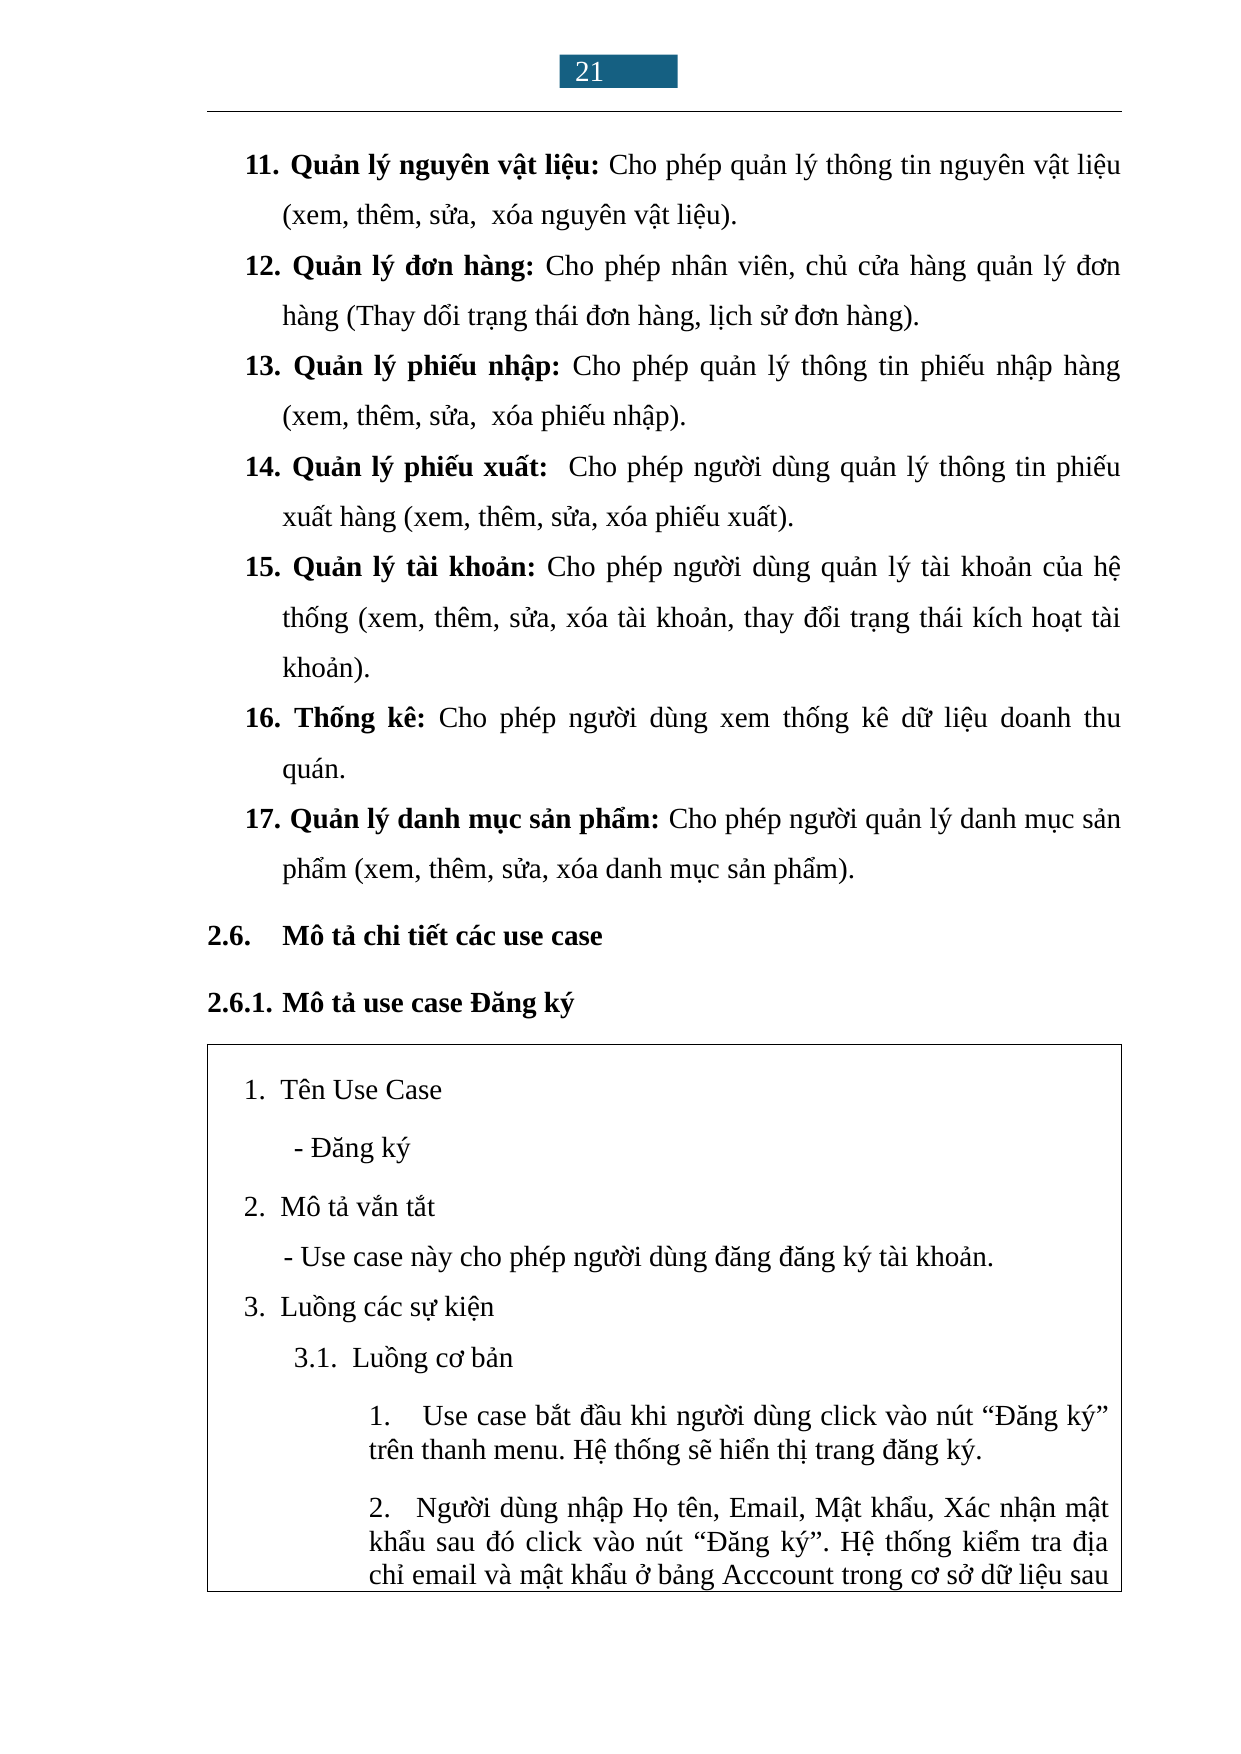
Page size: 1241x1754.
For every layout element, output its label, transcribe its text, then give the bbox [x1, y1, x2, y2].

list Quản lý danh mục sản phẩm: Cho phép người quản lý danh mục sản phẩm (xem, thêm, sửa, xóa danh mục sản phẩm). [244, 801, 1122, 885]
list Quản lý nguyên vật liệu: Cho phép quản lý thông tin nguyên vật liệu (xem, thêm, sửa, xóa nguyên vật liệu). [244, 147, 1122, 231]
list Quản lý phiếu xuất: Cho phép người dùng quản lý thông tin phiếu xuất hàng (xem, thêm, sửa, xóa phiếu xuất). [244, 449, 1122, 533]
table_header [208, 1045, 1121, 1591]
subtitle Mô tả chi tiết các use case [207, 918, 1122, 952]
list Quản lý đơn hàng: Cho phép nhân viên, chủ cửa hàng quản lý đơn hàng (Thay dổi trạng thái đơn hàng, lịch sử đơn hàng). [244, 248, 1122, 331]
list Thống kê: Cho phép người dùng xem thống kê dữ liệu doanh thu quán. [244, 700, 1122, 784]
list Quản lý phiếu nhập: Cho phép quản lý thông tin phiếu nhập hàng (xem, thêm, sửa, xóa phiếu nhập). [244, 348, 1122, 432]
subtitle Mô tả use case Đăng ký [207, 985, 1122, 1019]
list Quản lý tài khoản: Cho phép người dùng quản lý tài khoản của hệ thống (xem, thêm, sửa, xóa tài khoản, thay đổi trạng thái kích hoạt tài khoản). [244, 549, 1122, 684]
